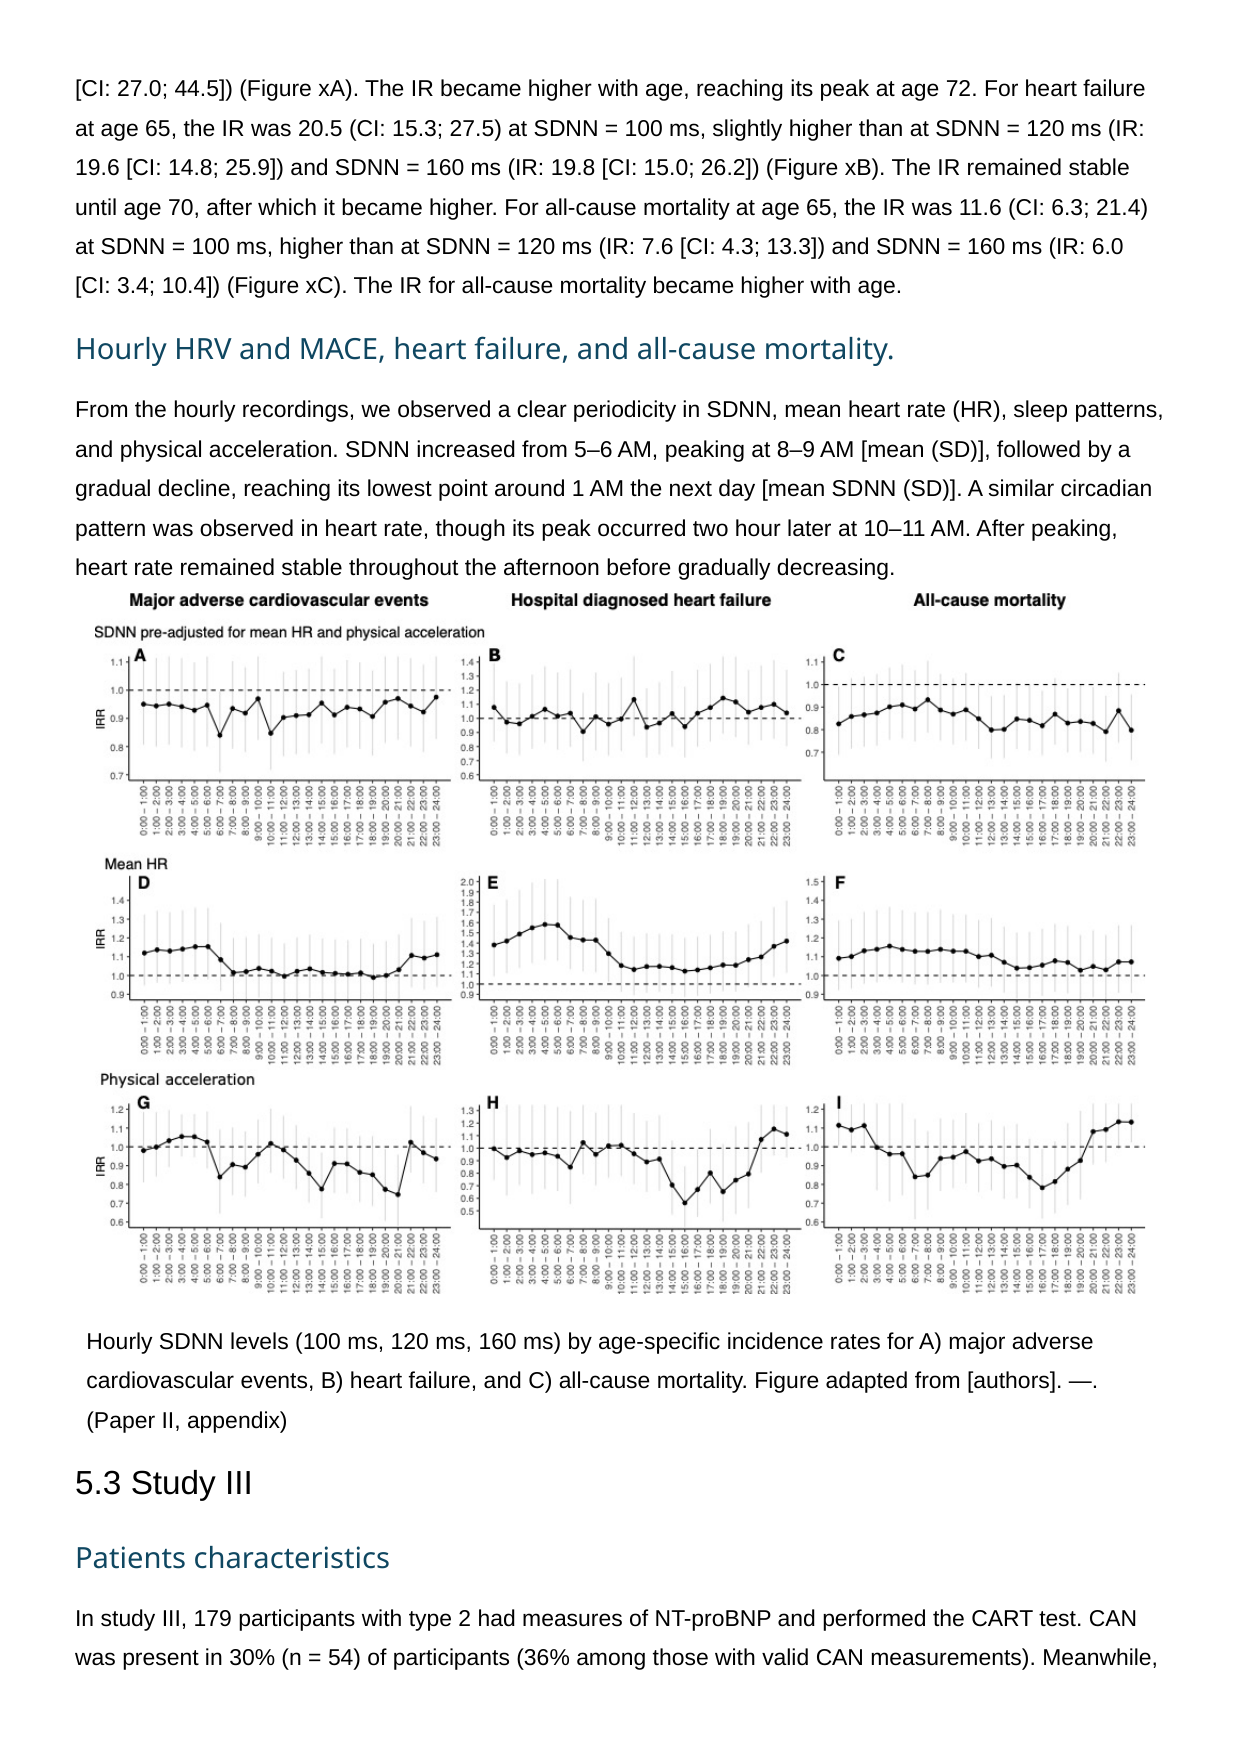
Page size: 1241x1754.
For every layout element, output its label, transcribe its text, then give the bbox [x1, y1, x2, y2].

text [75, 1605, 1165, 1671]
subtitle 5.3 Study III [75, 1463, 1165, 1501]
subtitle Hourly HRV and MACE, heart failure, and all-cause mortality. [75, 328, 1165, 368]
text From the hourly recordings, we observed a clear periodicity in SDNN, mean heart rate (HR), sleep patterns, and physical acceleration. SDNN increased from 5–6 AM, peaking at 8–9 AM [mean (SD)], followed by a gradual decline, reaching its lowest point around 1 AM the next day [mean SDNN (SD)]. A similar circadian pattern was observed in heart rate, though its peak occurred two hour later at 10–11 AM. After peaking, heart rate remained stable throughout the afternoon before gradually decreasing. [75, 396, 1165, 581]
picture [95, 593, 1146, 1294]
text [75, 75, 1165, 299]
table_header Hourly SDNN levels (100 ms, 120 ms, 160 ms) by age-specific incidence rates for A) major adverse cardiovascular events, B) heart failure, and C) all-cause mortality. Figure adapted from [authors]. —. (Paper II, appendix) [75, 594, 1165, 1446]
subtitle Patients characteristics [75, 1537, 1165, 1577]
